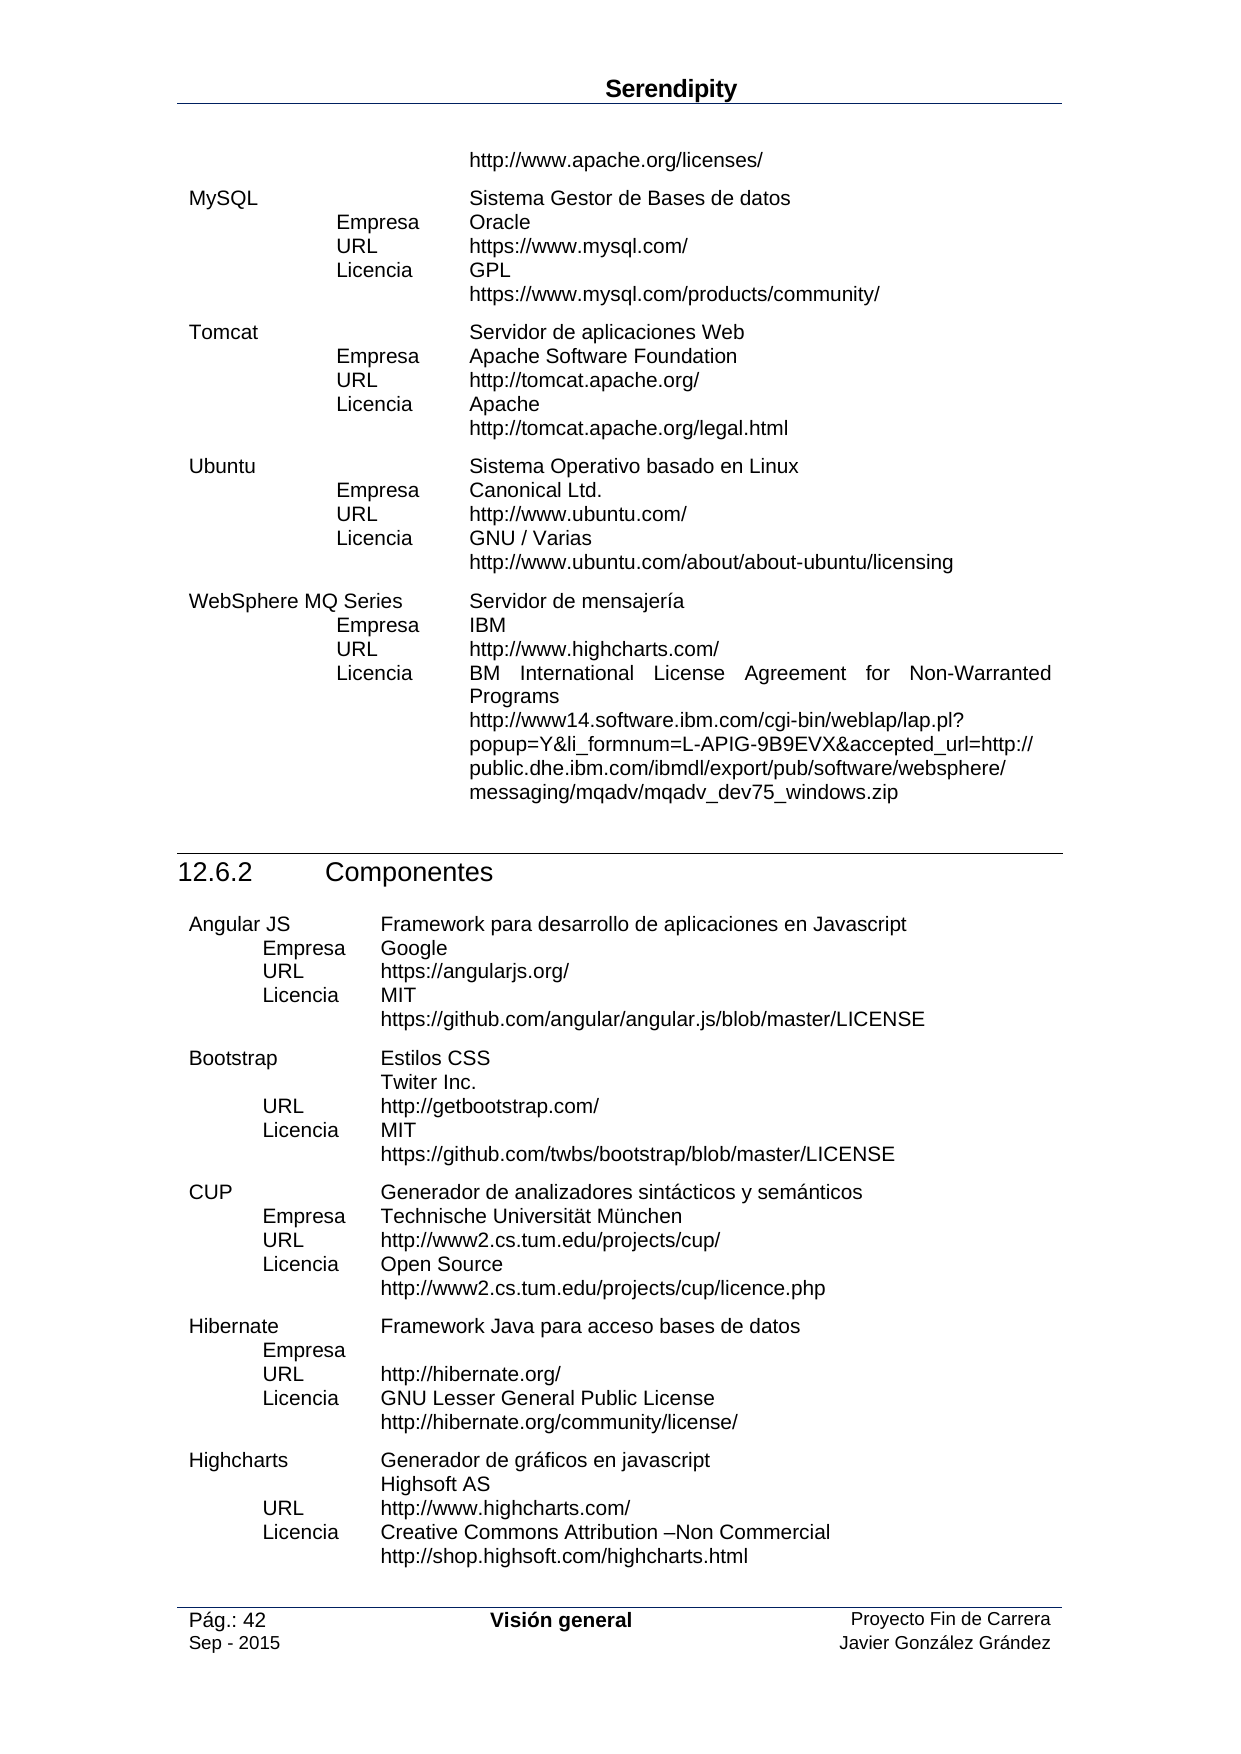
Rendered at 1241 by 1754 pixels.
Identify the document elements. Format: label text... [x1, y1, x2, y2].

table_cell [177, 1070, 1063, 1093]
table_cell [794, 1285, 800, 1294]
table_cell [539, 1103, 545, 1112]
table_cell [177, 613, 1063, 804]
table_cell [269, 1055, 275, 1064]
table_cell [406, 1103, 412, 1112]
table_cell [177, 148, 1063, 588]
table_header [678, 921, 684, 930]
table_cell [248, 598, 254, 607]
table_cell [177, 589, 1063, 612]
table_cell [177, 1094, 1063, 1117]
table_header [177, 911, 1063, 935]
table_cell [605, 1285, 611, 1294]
subtitle Componentes [177, 854, 1063, 887]
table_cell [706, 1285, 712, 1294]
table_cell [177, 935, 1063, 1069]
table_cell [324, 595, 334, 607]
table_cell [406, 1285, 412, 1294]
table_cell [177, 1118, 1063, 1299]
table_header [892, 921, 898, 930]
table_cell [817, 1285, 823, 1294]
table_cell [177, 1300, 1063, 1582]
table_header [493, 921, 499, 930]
